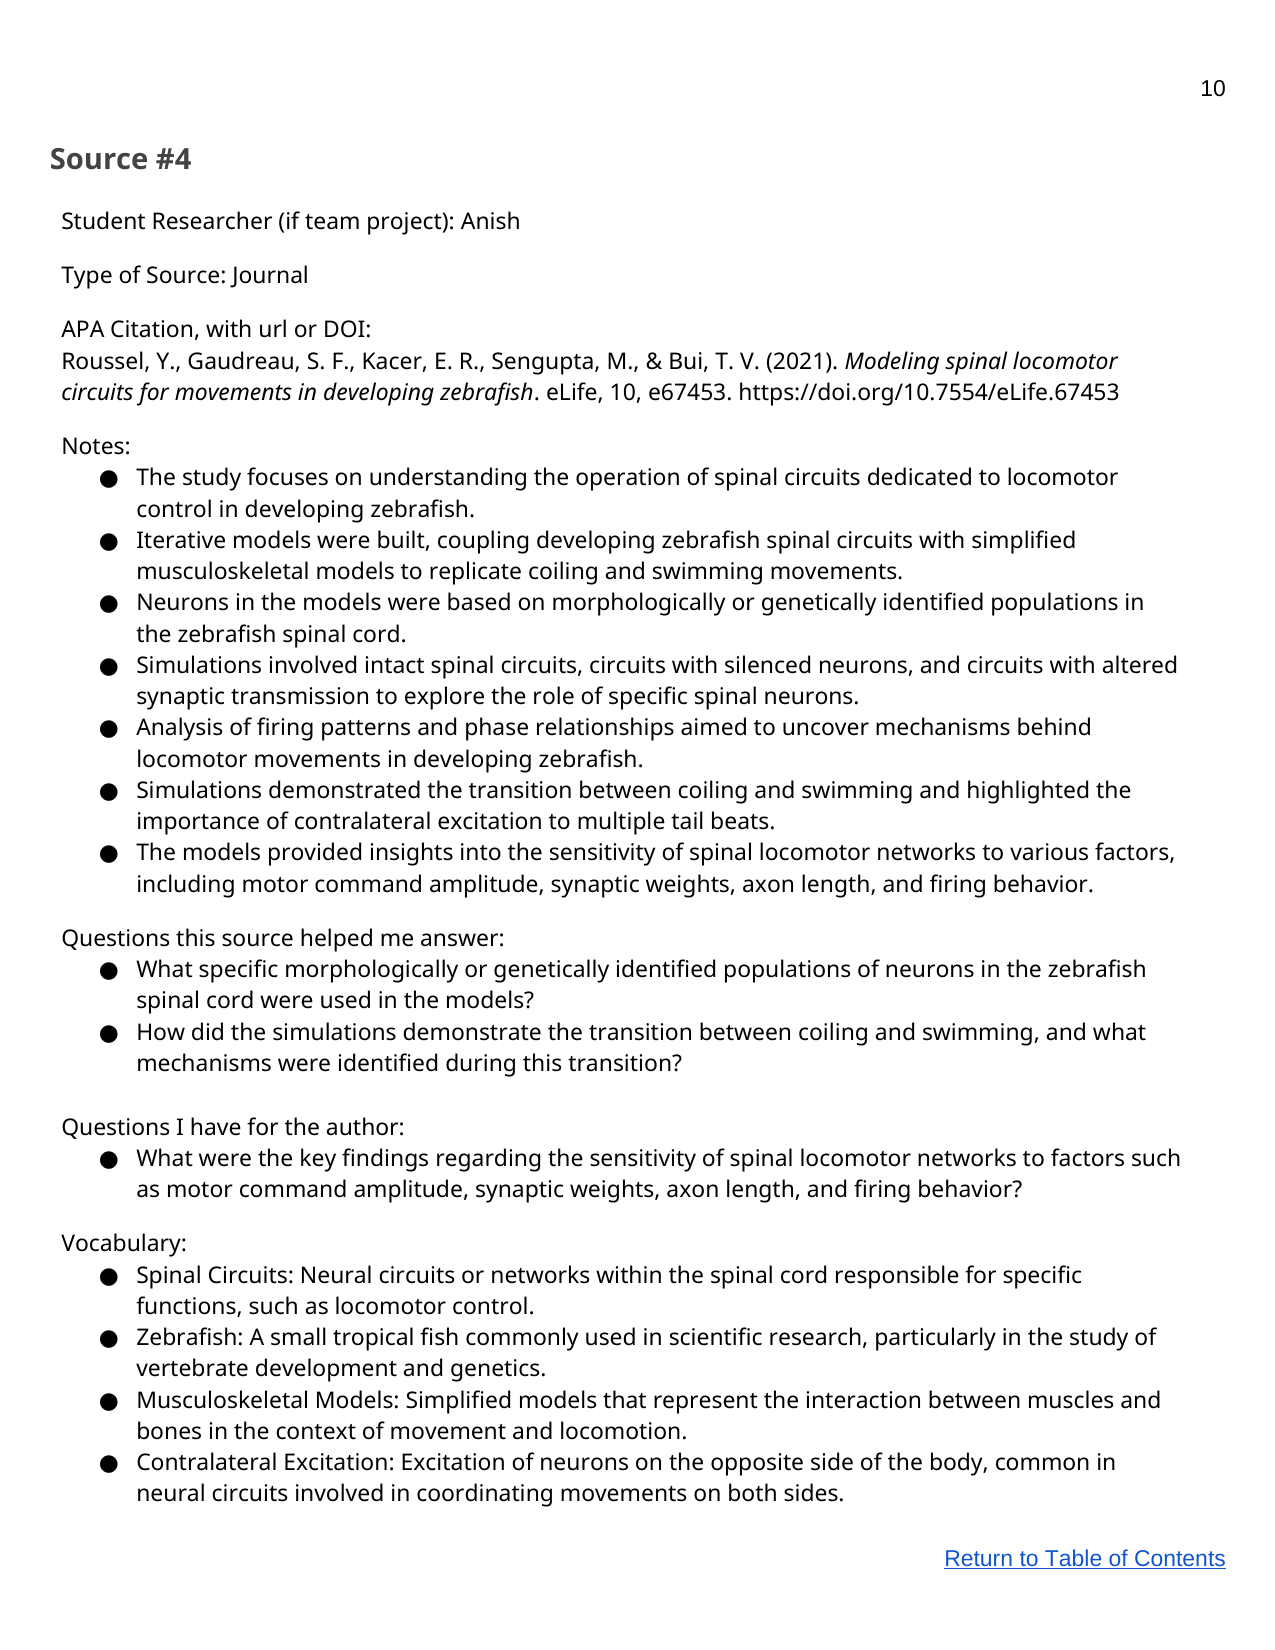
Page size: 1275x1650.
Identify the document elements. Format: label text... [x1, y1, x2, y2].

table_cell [52, 1217, 1195, 1519]
table_cell APA Citation, with url or DOI: Roussel, Y., Gaudreau, S. F., Kacer, E. R., Sengupta, M., & Bui, T. V. (2021). Modeling spinal locomotor circuits for movements in developing zebrafish. eLife, 10, e67453. https://doi.org/10.7554/eLife.67453 [52, 303, 1195, 417]
table_header Student Researcher (if team project): Anish [52, 195, 1195, 247]
table_cell Notes: The study focuses on understanding the operation of spinal circuits dedicated to locomotor control in developing zebrafish. Iterative models were built, coupling developing zebrafish spinal circuits with simplified musculoskeletal models to replicate coiling and swimming movements. Neurons in the models were based on morphologically or genetically identified populations in the zebrafish spinal cord. Simulations involved intact spinal circuits, circuits with silenced neurons, and circuits with altered synaptic transmission to explore the role of specific spinal neurons. Analysis of firing patterns and phase relationships aimed to uncover mechanisms behind locomotor movements in developing zebrafish. Simulations demonstrated the transition between coiling and swimming and highlighted the importance of contralateral excitation to multiple tail beats. The models provided insights into the sensitivity of spinal locomotor networks to various factors, including motor command amplitude, synaptic weights, axon length, and firing behavior. [52, 420, 1195, 909]
table_cell Questions this source helped me answer: What specific morphologically or genetically identified populations of neurons in the zebrafish spinal cord were used in the models? How did the simulations demonstrate the transition between coiling and swimming, and what mechanisms were identified during this transition? [52, 911, 1195, 1098]
table_cell Questions I have for the author: What were the key findings regarding the sensitivity of spinal locomotor networks to factors such as motor command amplitude, synaptic weights, axon length, and firing behavior? [52, 1100, 1195, 1215]
subtitle Source #4 [49, 138, 1226, 178]
table_cell Type of Source: Journal [52, 249, 1195, 301]
